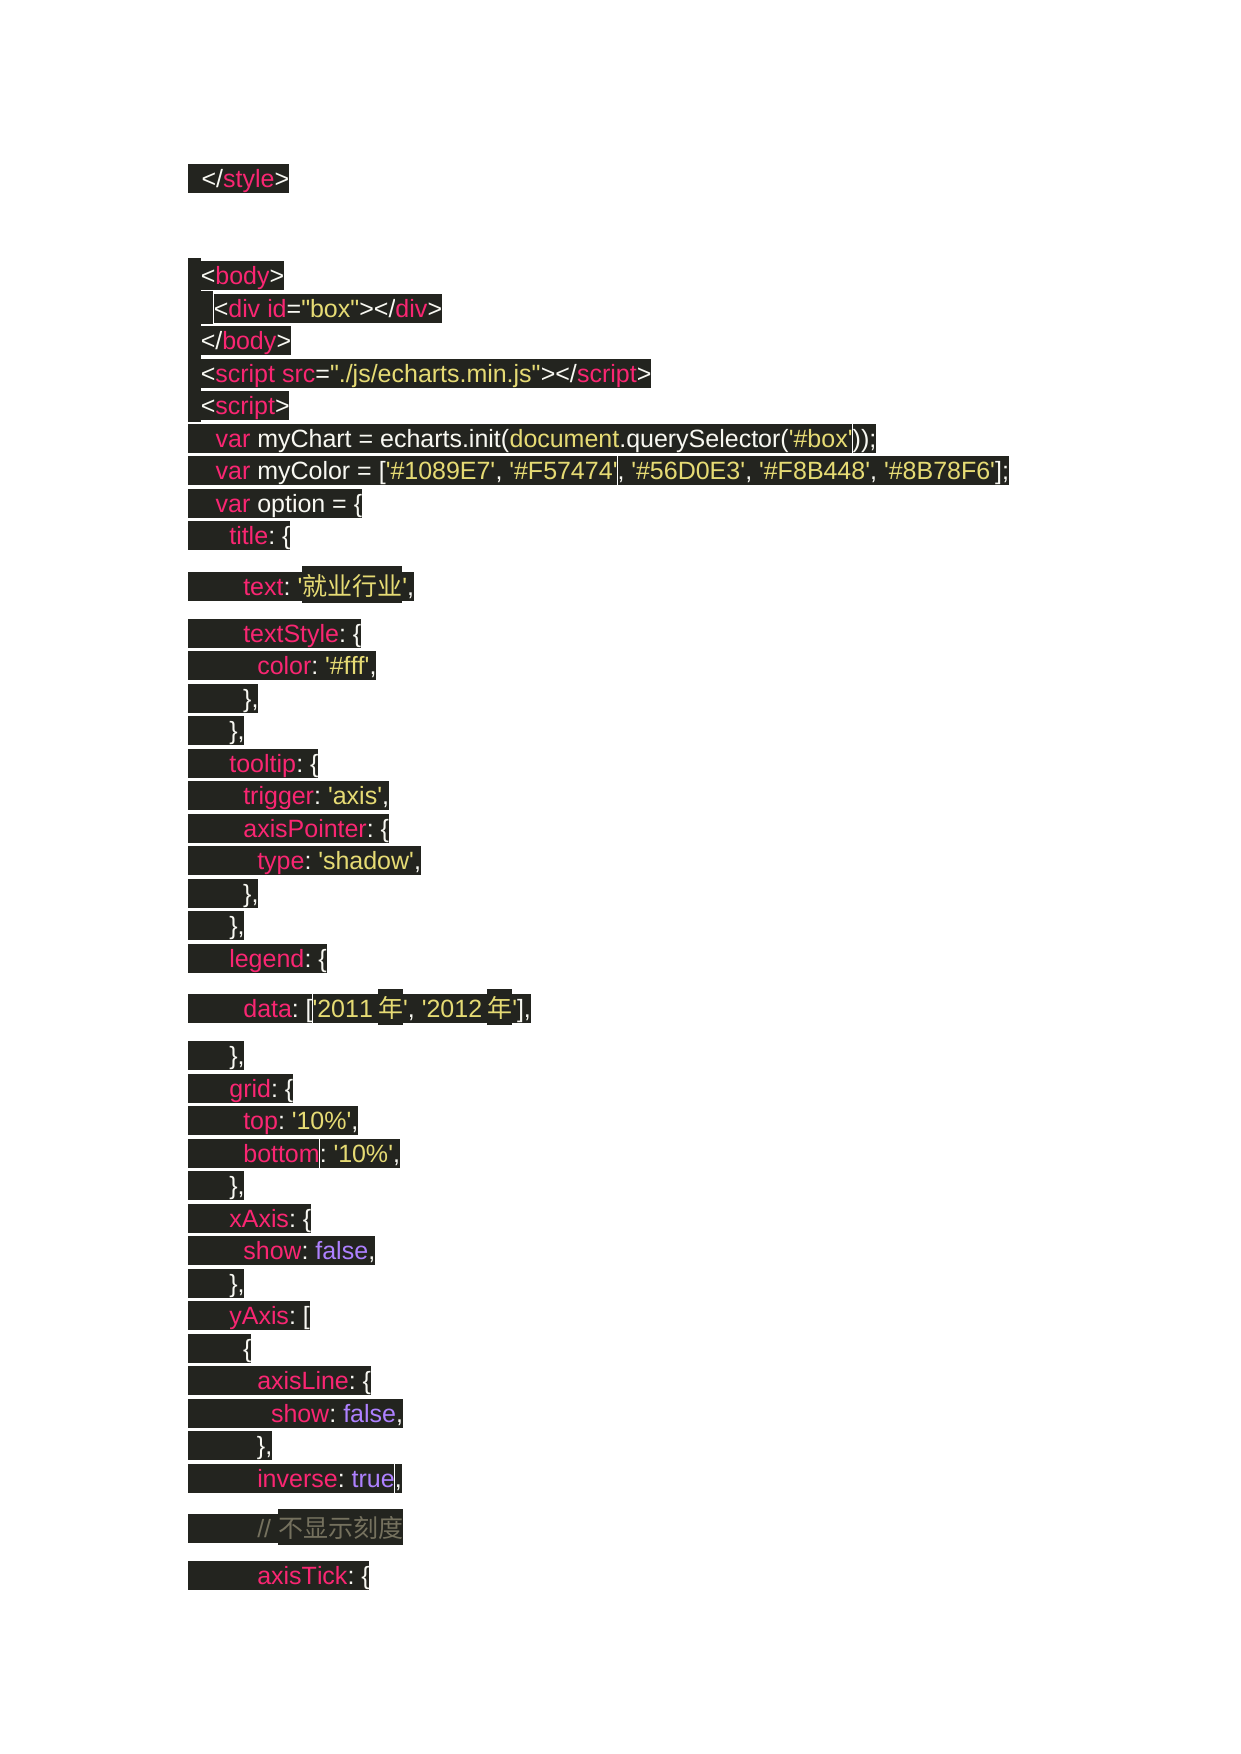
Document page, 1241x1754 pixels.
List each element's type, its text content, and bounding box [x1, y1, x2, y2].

text inverse: true, [187, 1462, 1053, 1494]
text xAxis: { [187, 1202, 1053, 1234]
text trigger: 'axis', [187, 779, 1053, 812]
text show: false, [187, 1234, 1053, 1267]
text <body> [201, 259, 1053, 292]
text grid: { [187, 1072, 1053, 1104]
text }, [187, 682, 1053, 714]
text axisLine: { [187, 1364, 1053, 1397]
text axisPointer: { [187, 812, 1053, 844]
text type: 'shadow', [187, 844, 1053, 877]
text var myChart = echarts.init(document.querySelector('#box')); [187, 422, 1053, 454]
text }, [187, 877, 1053, 909]
text yAxis: [ [187, 1299, 1053, 1332]
text }, [187, 909, 1053, 942]
text legend: { [187, 942, 1053, 974]
text color: '#fff', [187, 649, 1053, 682]
text var option = { [187, 487, 1053, 519]
text tooltip: { [187, 747, 1053, 779]
text axisTick: { [187, 1559, 1053, 1592]
text }, [187, 1039, 1053, 1072]
text </body> [201, 324, 1053, 357]
text top: '10%', [187, 1104, 1053, 1137]
text <div id="box"></div> [213, 292, 1053, 324]
text show: false, [187, 1397, 1053, 1429]
text data: ['2011年', '2012年'], [187, 974, 1053, 1039]
text }, [187, 1169, 1053, 1202]
text text: '就业行业', [187, 552, 1053, 617]
text <script> [201, 389, 1053, 422]
text var myColor = ['#1089E7', '#F57474', '#56D0E3', '#F8B448', '#8B78F6']; [187, 454, 1053, 487]
text { [187, 1332, 1053, 1364]
text <script src="./js/echarts.min.js"></script> [201, 357, 1053, 389]
text }, [187, 1429, 1053, 1462]
text bottom: '10%', [187, 1137, 1053, 1169]
text }, [187, 1267, 1053, 1299]
text title: { [187, 519, 1053, 552]
text }, [187, 714, 1053, 747]
text </style> [187, 162, 1053, 194]
text // 不显示刻度 [187, 1494, 1053, 1559]
text textStyle: { [187, 617, 1053, 649]
